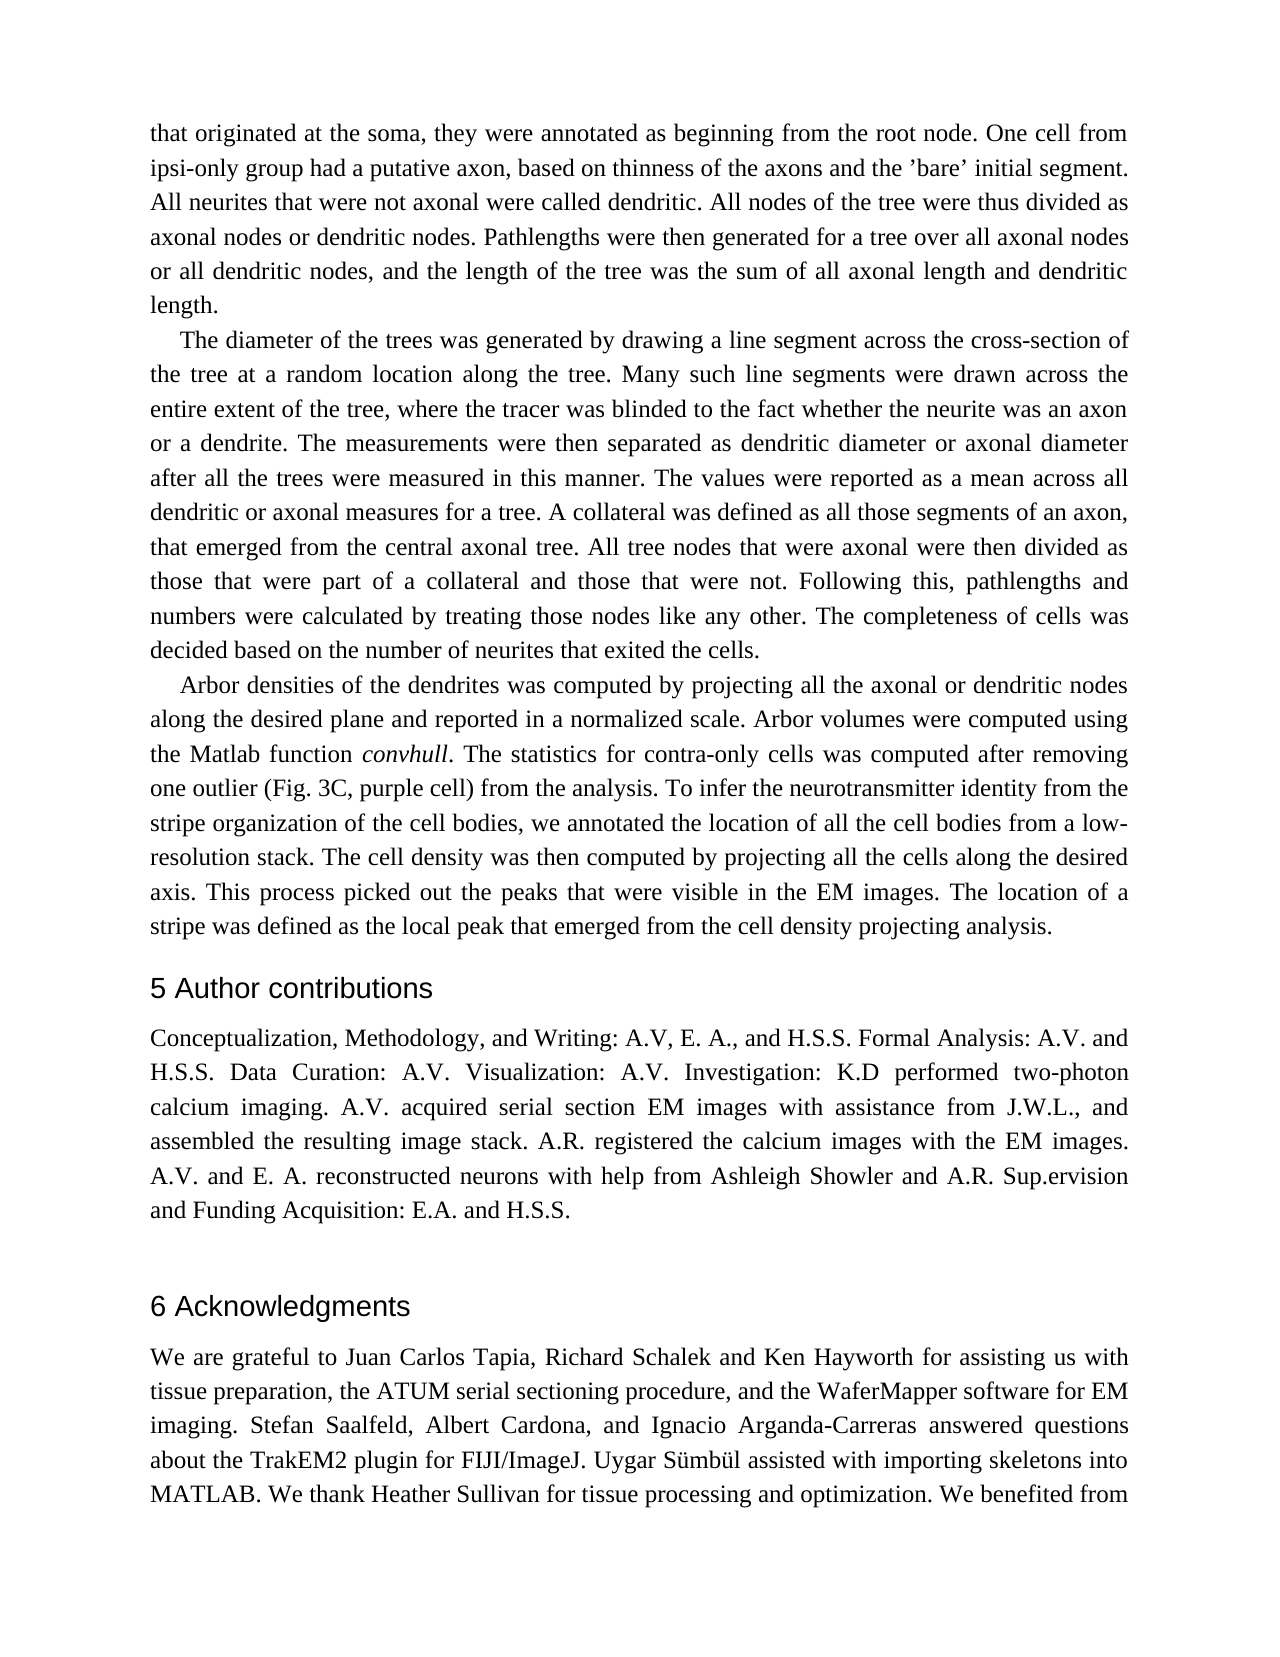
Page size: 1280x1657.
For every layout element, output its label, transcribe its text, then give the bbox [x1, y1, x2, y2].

text Conceptualization, Methodology, and Writing: A.V, E. A., and H.S.S. Formal Analysis: A.V. and H.S.S. Data Curation: A.V. Visualization: A.V. Investigation: K.D performed two-photon calcium imaging. A.V. acquired serial section EM images with assistance from J.W.L., and assembled the resulting image stack. A.R. registered the calcium images with the EM images. A.V. and E. A. reconstructed neurons with help from Ashleigh Showler and A.R. Sup.ervision and Funding Acquisition: E.A. and H.S.S. [150, 1023, 1130, 1224]
subtitle 5 Author contributions [150, 971, 1130, 1004]
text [150, 1342, 1130, 1508]
text The diameter of the trees was generated by drawing a line segment across the cross-section of the tree at a random location along the tree. Many such line segments were drawn across the entire extent of the tree, where the tracer was blinded to the fact whether the neurite was an axon or a dendrite. The measurements were then separated as dendritic diameter or axonal diameter after all the trees were measured in this manner. The values were reported as a mean across all dendritic or axonal measures for a tree. A collateral was defined as all those segments of an axon, that emerged from the central axonal tree. All tree nodes that were axonal were then divided as those that were part of a collateral and those that were not. Following this, pathlengths and numbers were calculated by treating those nodes like any other. The completeness of cells was decided based on the number of neurites that exited the cells. [150, 325, 1130, 664]
subtitle 6 Acknowledgments [150, 1289, 1130, 1323]
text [150, 118, 1130, 319]
text Arbor densities of the dendrites was computed by projecting all the axonal or dendritic nodes along the desired plane and reported in a normalized scale. Arbor volumes were computed using the Matlab function convhull. The statistics for contra-only cells was computed after removing one outlier (Fig. 3C, purple cell) from the analysis. To infer the neurotransmitter identity from the stripe organization of the cell bodies, we annotated the location of all the cell bodies from a low-resolution stack. The cell density was then computed by projecting all the cells along the desired axis. This process picked out the peaks that were visible in the EM images. The location of a stripe was defined as the local peak that emerged from the cell density projecting analysis. [150, 670, 1130, 940]
